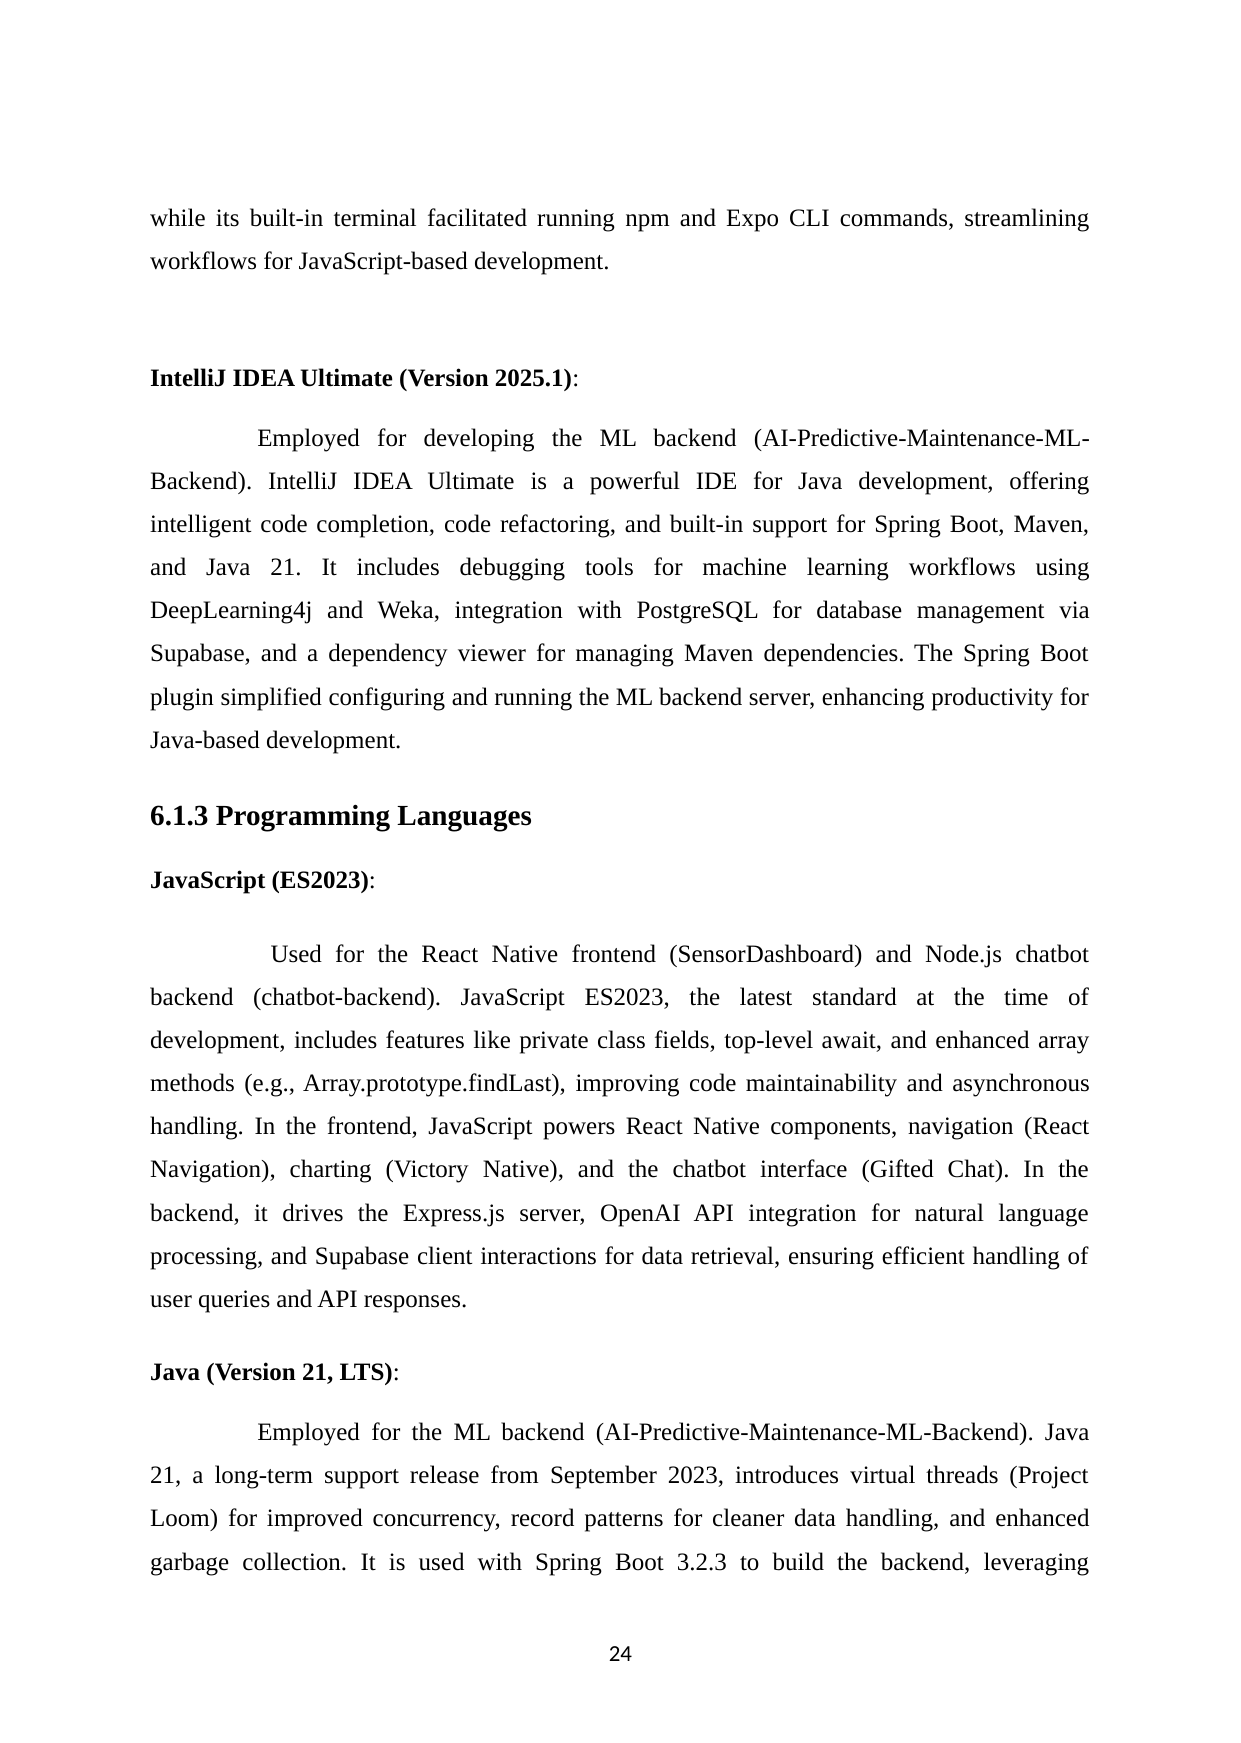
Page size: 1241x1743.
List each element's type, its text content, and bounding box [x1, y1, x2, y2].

text Java (Version 21, LTS): [150, 1357, 1090, 1386]
text JavaScript (ES2023): [150, 865, 1090, 894]
text 6.1.3 Programming Languages [150, 798, 1090, 832]
text Used for the React Native frontend (SensorDashboard) and Node.js chatbot backend (chatbot-backend). JavaScript ES2023, the latest standard at the time of development, includes features like private class fields, top-level await, and enhanced array methods (e.g., Array.prototype.findLast), improving code maintainability and asynchronous handling. In the frontend, JavaScript powers React Native components, navigation (React Navigation), charting (Victory Native), and the chatbot interface (Gifted Chat). In the backend, it drives the Express.js server, OpenAI API integration for natural language processing, and Supabase client interactions for data retrieval, ensuring efficient handling of user queries and API responses. [150, 939, 1090, 1313]
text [150, 203, 1090, 275]
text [150, 1417, 1090, 1575]
text Employed for developing the ML backend (AI-Predictive-Maintenance-ML-Backend). IntelliJ IDEA Ultimate is a powerful IDE for Java development, offering intelligent code completion, code refactoring, and built-in support for Spring Boot, Maven, and Java 21. It includes debugging tools for machine learning workflows using DeepLearning4j and Weka, integration with PostgreSQL for database management via Supabase, and a dependency viewer for managing Maven dependencies. The Spring Boot plugin simplified configuring and running the ML backend server, enhancing productivity for Java-based development. [150, 423, 1090, 753]
text IntelliJ IDEA Ultimate (Version 2025.1): [150, 320, 1090, 392]
